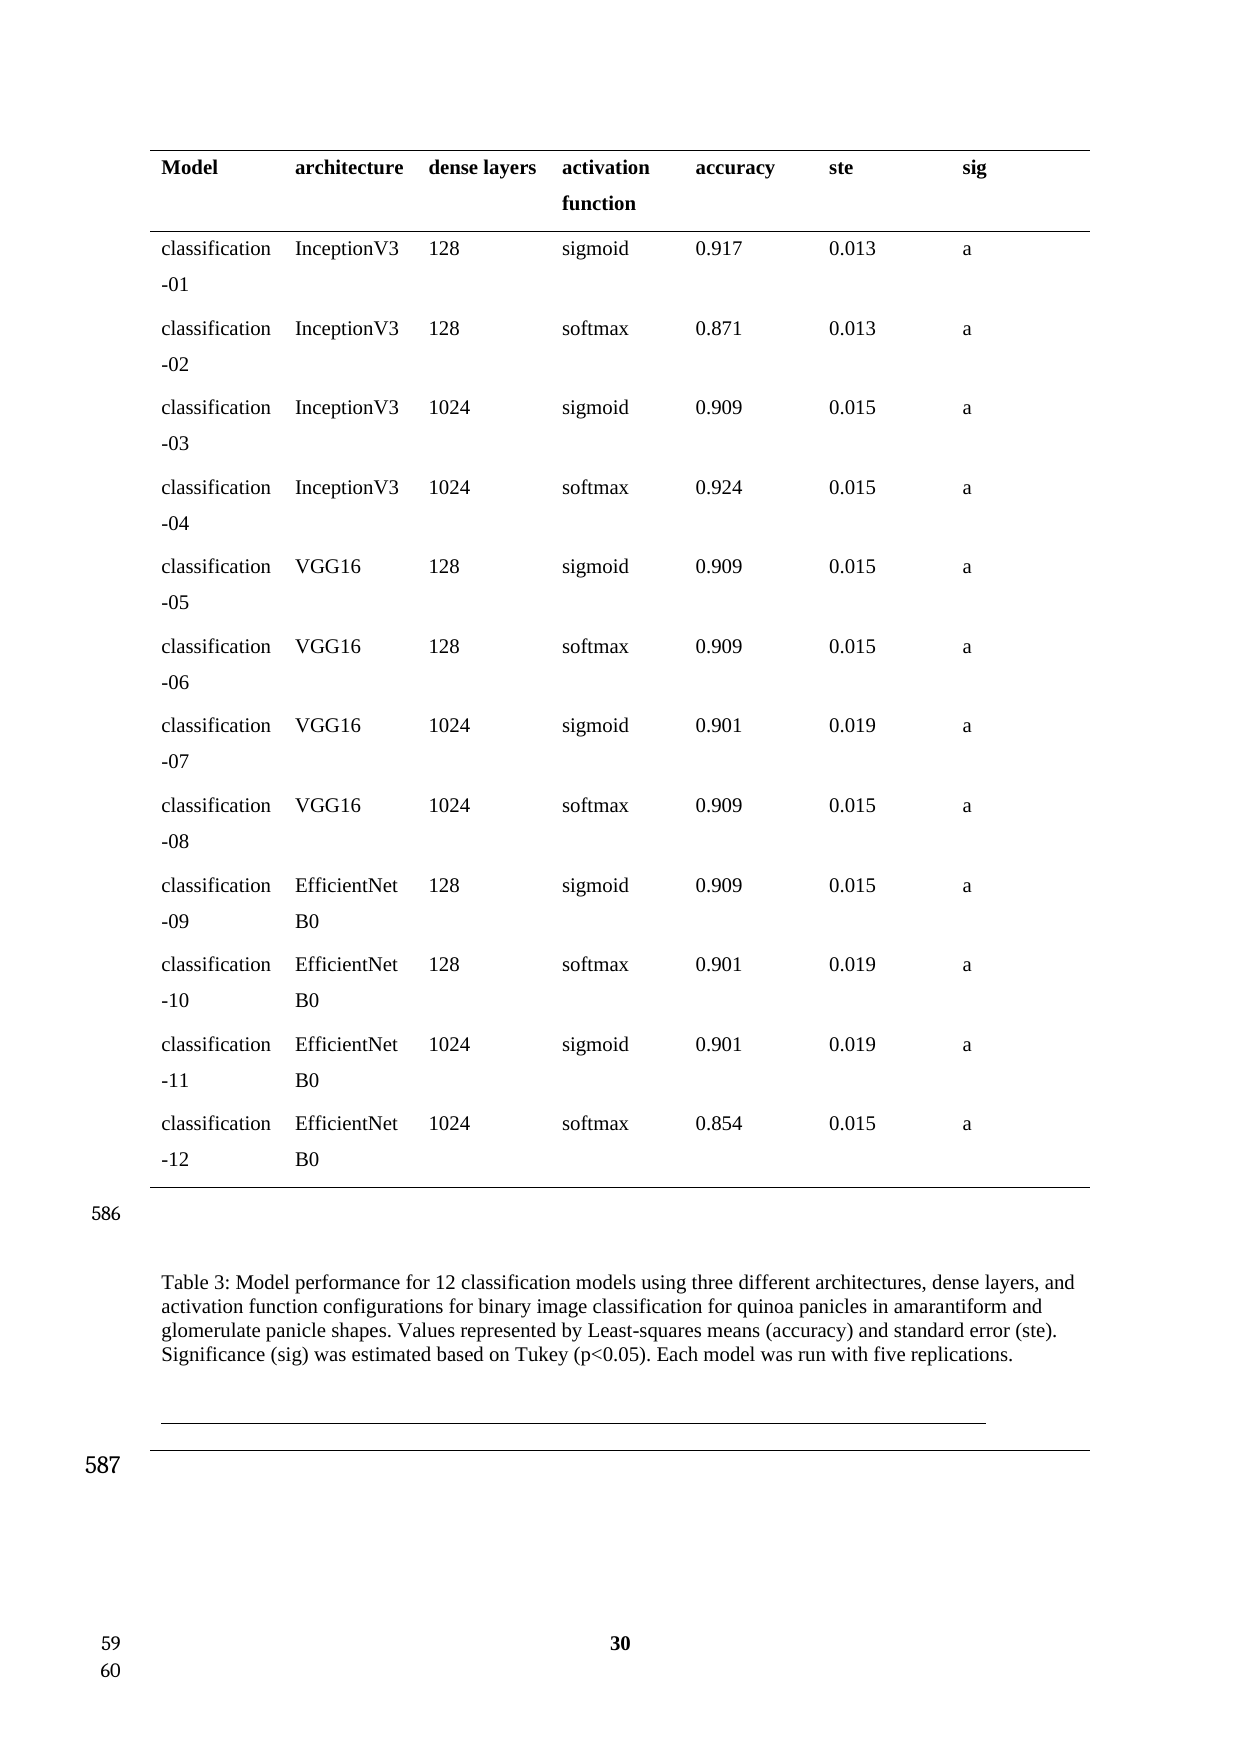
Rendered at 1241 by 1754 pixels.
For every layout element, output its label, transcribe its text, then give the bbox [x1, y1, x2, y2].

table_header activation function [551, 151, 684, 231]
table_cell 0.901 [684, 1028, 818, 1108]
table_cell classification-03 [150, 391, 283, 471]
table_cell softmax [551, 630, 684, 710]
table_cell 0.909 [684, 630, 818, 710]
table_header Model [150, 151, 283, 231]
table_cell a [951, 471, 1090, 551]
table_cell 0.901 [684, 710, 818, 789]
table_cell 1024 [417, 471, 551, 551]
table_cell classification-07 [150, 710, 283, 789]
table_cell softmax [551, 471, 684, 551]
table_cell 0.015 [818, 630, 951, 710]
table_cell InceptionV3 [284, 232, 417, 312]
table_cell a [951, 1108, 1090, 1187]
table_cell EfficientNetB0 [284, 949, 417, 1028]
table_cell 0.854 [684, 1108, 818, 1187]
table_cell 0.013 [818, 312, 951, 391]
table_cell 0.901 [684, 949, 818, 1028]
table_cell 1024 [417, 710, 551, 789]
table_cell a [951, 1028, 1090, 1108]
table_cell classification-05 [150, 551, 283, 630]
table_cell a [951, 869, 1090, 948]
table_cell sigmoid [551, 551, 684, 630]
table_cell 0.015 [818, 789, 951, 869]
table_cell 1024 [417, 1028, 551, 1108]
table_header dense layers [417, 151, 551, 231]
table_header ste [818, 151, 951, 231]
table_cell 0.013 [818, 232, 951, 312]
table_cell 0.015 [818, 551, 951, 630]
table_cell sigmoid [551, 710, 684, 789]
table_cell softmax [551, 949, 684, 1028]
table_cell 128 [417, 551, 551, 630]
table_cell 128 [417, 312, 551, 391]
table_header sig [951, 151, 1090, 231]
table_cell 0.019 [818, 949, 951, 1028]
table_cell 0.015 [818, 869, 951, 948]
table_header Table 3: Model performance for 12 classification models using three different architectures, dense layers, and activation function configurations for binary image classification for quinoa panicles in amarantiform and glomerulate panicle shapes. Values represented by Least-squares means (accuracy) and standard error (ste). Significance (sig) was estimated based on Tukey (p<0.05). Each model was run with five replications. [150, 1249, 1090, 1450]
table_cell 0.871 [684, 312, 818, 391]
table_cell 1024 [417, 391, 551, 471]
table_cell classification-09 [150, 869, 283, 948]
table_cell 128 [417, 949, 551, 1028]
table_cell a [951, 391, 1090, 471]
table_header accuracy [684, 151, 818, 231]
table_cell 0.909 [684, 551, 818, 630]
table_cell 0.019 [818, 1028, 951, 1108]
table_cell sigmoid [551, 869, 684, 948]
table_cell 128 [417, 630, 551, 710]
table_cell softmax [551, 1108, 684, 1187]
table_cell a [951, 789, 1090, 869]
table_cell classification-02 [150, 312, 283, 391]
table_cell 0.917 [684, 232, 818, 312]
table_cell a [951, 949, 1090, 1028]
table_cell classification-06 [150, 630, 283, 710]
table_cell 0.015 [818, 391, 951, 471]
table_cell classification-01 [150, 232, 283, 312]
table_cell sigmoid [551, 1028, 684, 1108]
table_cell classification-04 [150, 471, 283, 551]
table_cell 128 [417, 232, 551, 312]
table_cell sigmoid [551, 391, 684, 471]
table_cell InceptionV3 [284, 471, 417, 551]
table_cell classification-12 [150, 1108, 283, 1187]
table_cell 0.015 [818, 1108, 951, 1187]
table_cell classification-10 [150, 949, 283, 1028]
table_cell VGG16 [284, 630, 417, 710]
table_cell 0.909 [684, 869, 818, 948]
table_cell VGG16 [284, 551, 417, 630]
table_cell 0.019 [818, 710, 951, 789]
table_header architecture [284, 151, 417, 231]
table_cell 0.909 [684, 789, 818, 869]
table_cell sigmoid [551, 232, 684, 312]
table_cell a [951, 232, 1090, 312]
table_cell 1024 [417, 789, 551, 869]
table_cell 0.909 [684, 391, 818, 471]
table_cell a [951, 312, 1090, 391]
table_cell EfficientNetB0 [284, 869, 417, 948]
table_cell VGG16 [284, 710, 417, 789]
table_cell a [951, 710, 1090, 789]
table_cell EfficientNetB0 [284, 1028, 417, 1108]
table_cell EfficientNetB0 [284, 1108, 417, 1187]
table_cell VGG16 [284, 789, 417, 869]
table_cell classification-11 [150, 1028, 283, 1108]
table_cell a [951, 630, 1090, 710]
table_cell softmax [551, 789, 684, 869]
table_cell softmax [551, 312, 684, 391]
table_cell InceptionV3 [284, 391, 417, 471]
table_cell 128 [417, 869, 551, 948]
table_cell classification-08 [150, 789, 283, 869]
table_cell 0.015 [818, 471, 951, 551]
table_cell InceptionV3 [284, 312, 417, 391]
table_cell 0.924 [684, 471, 818, 551]
table_cell a [951, 551, 1090, 630]
table_cell 1024 [417, 1108, 551, 1187]
